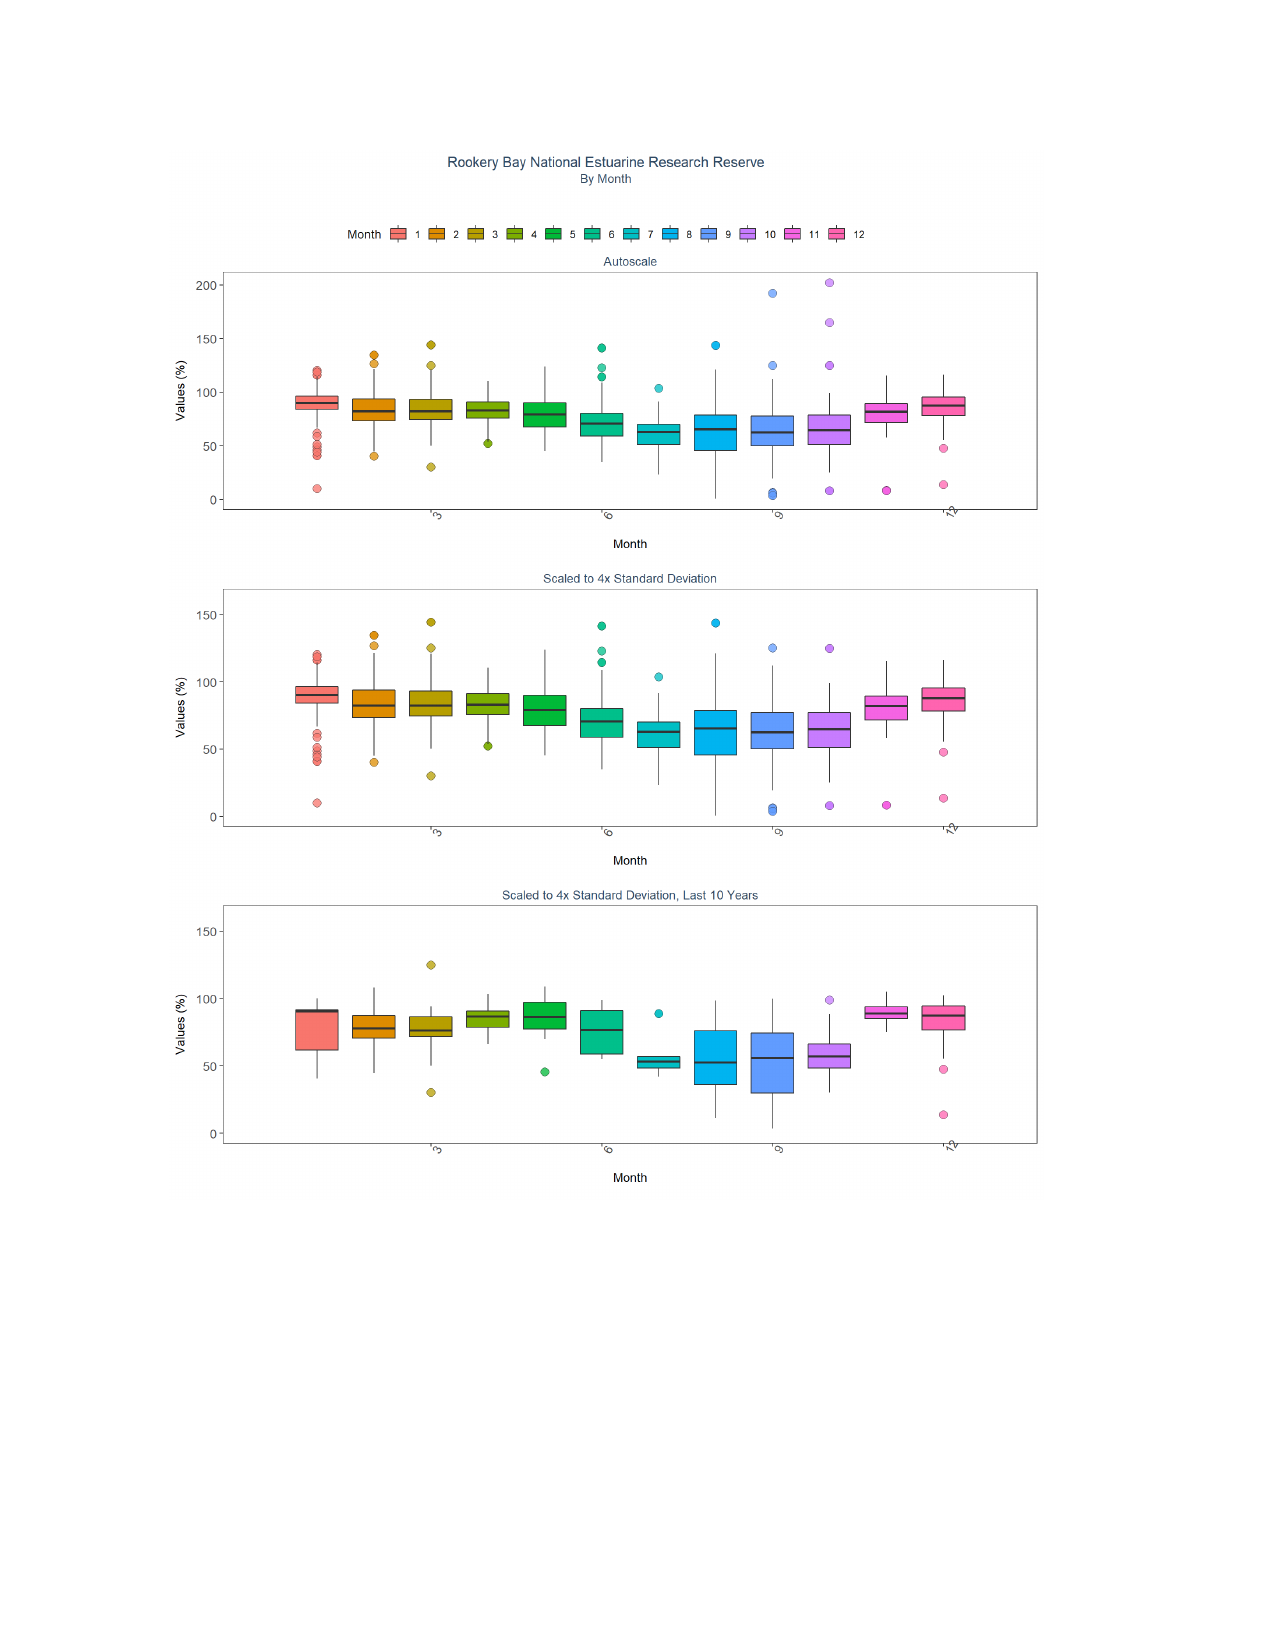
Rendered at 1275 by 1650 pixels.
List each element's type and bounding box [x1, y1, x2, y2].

picture [168, 150, 1044, 1200]
